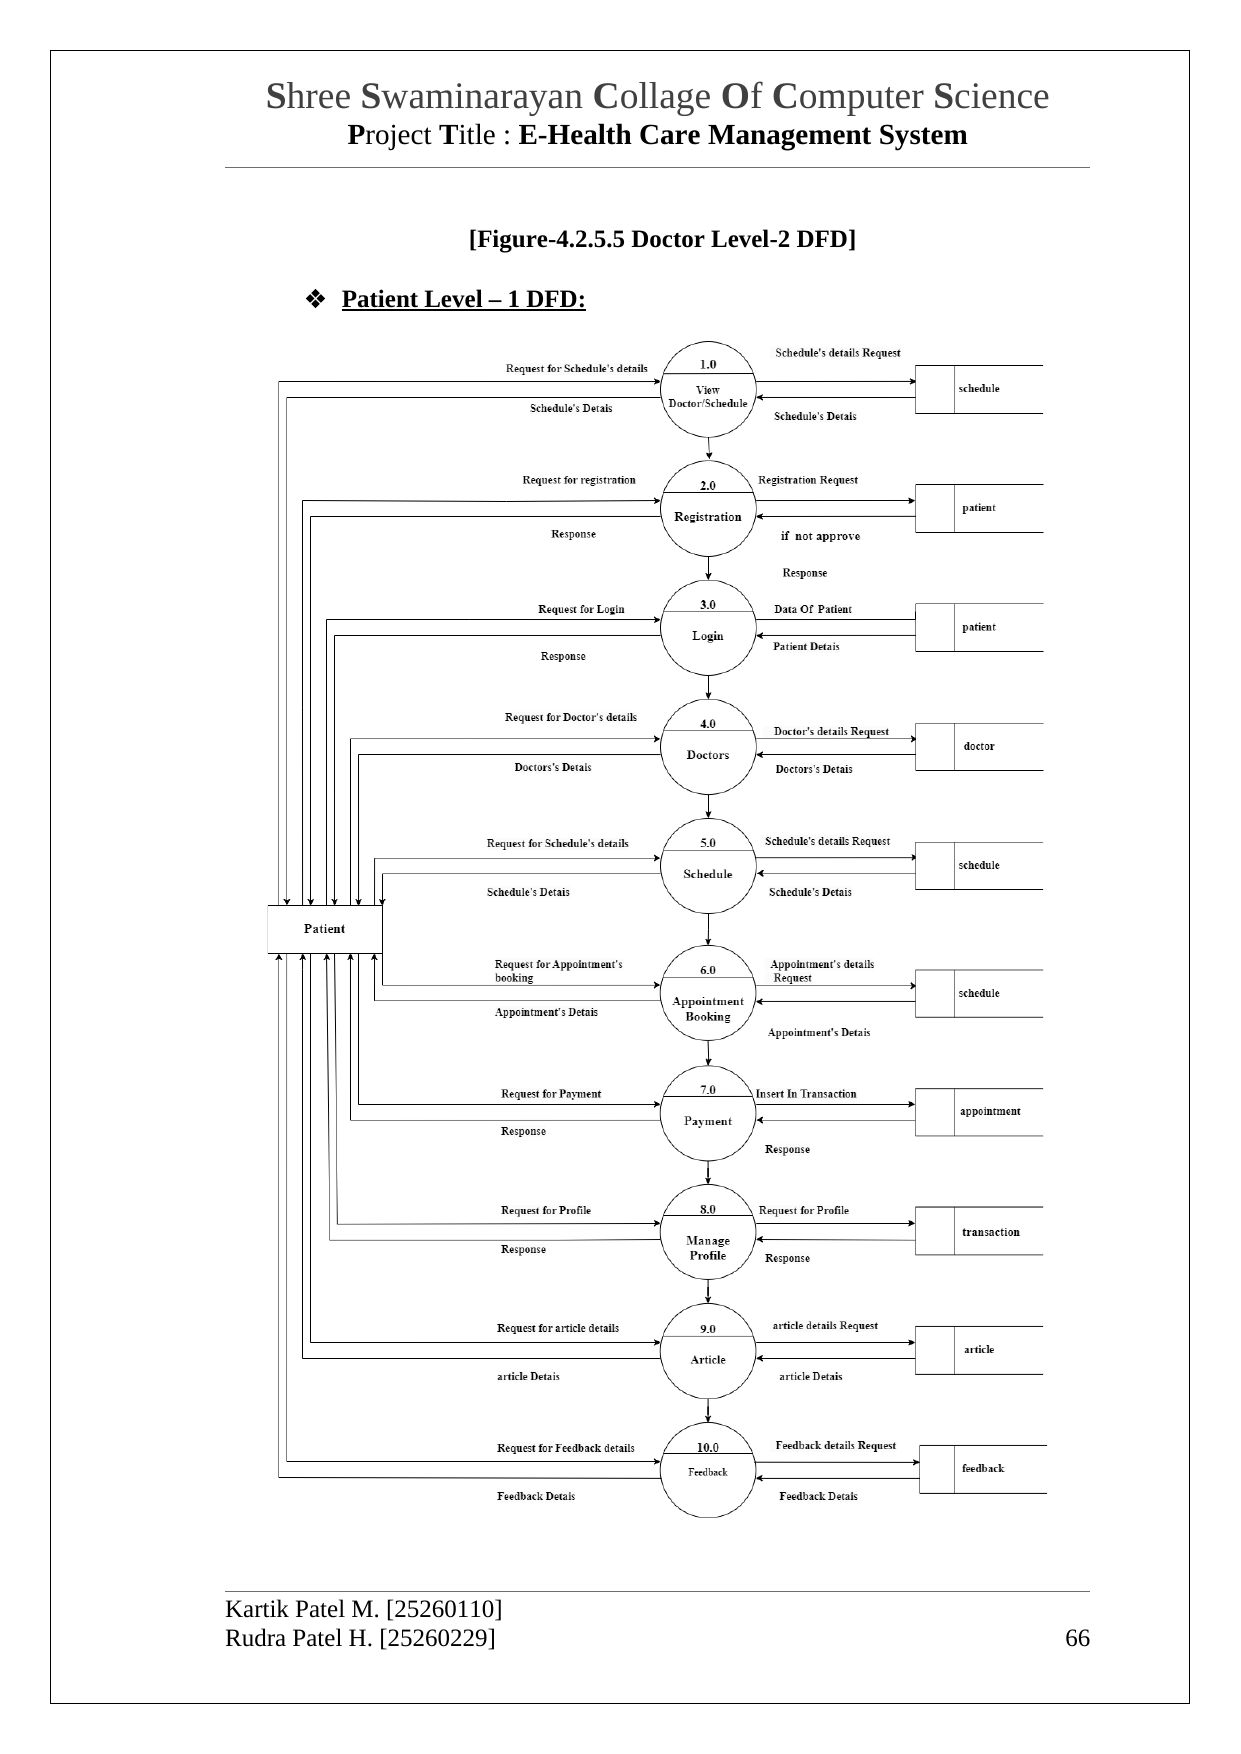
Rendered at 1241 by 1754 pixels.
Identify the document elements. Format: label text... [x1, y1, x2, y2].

list Patient Level – 1 DFD: [304, 284, 1090, 313]
picture [267, 341, 1048, 1518]
text [Figure-4.2.5.5 Doctor Level-2 DFD] [375, 224, 1090, 253]
